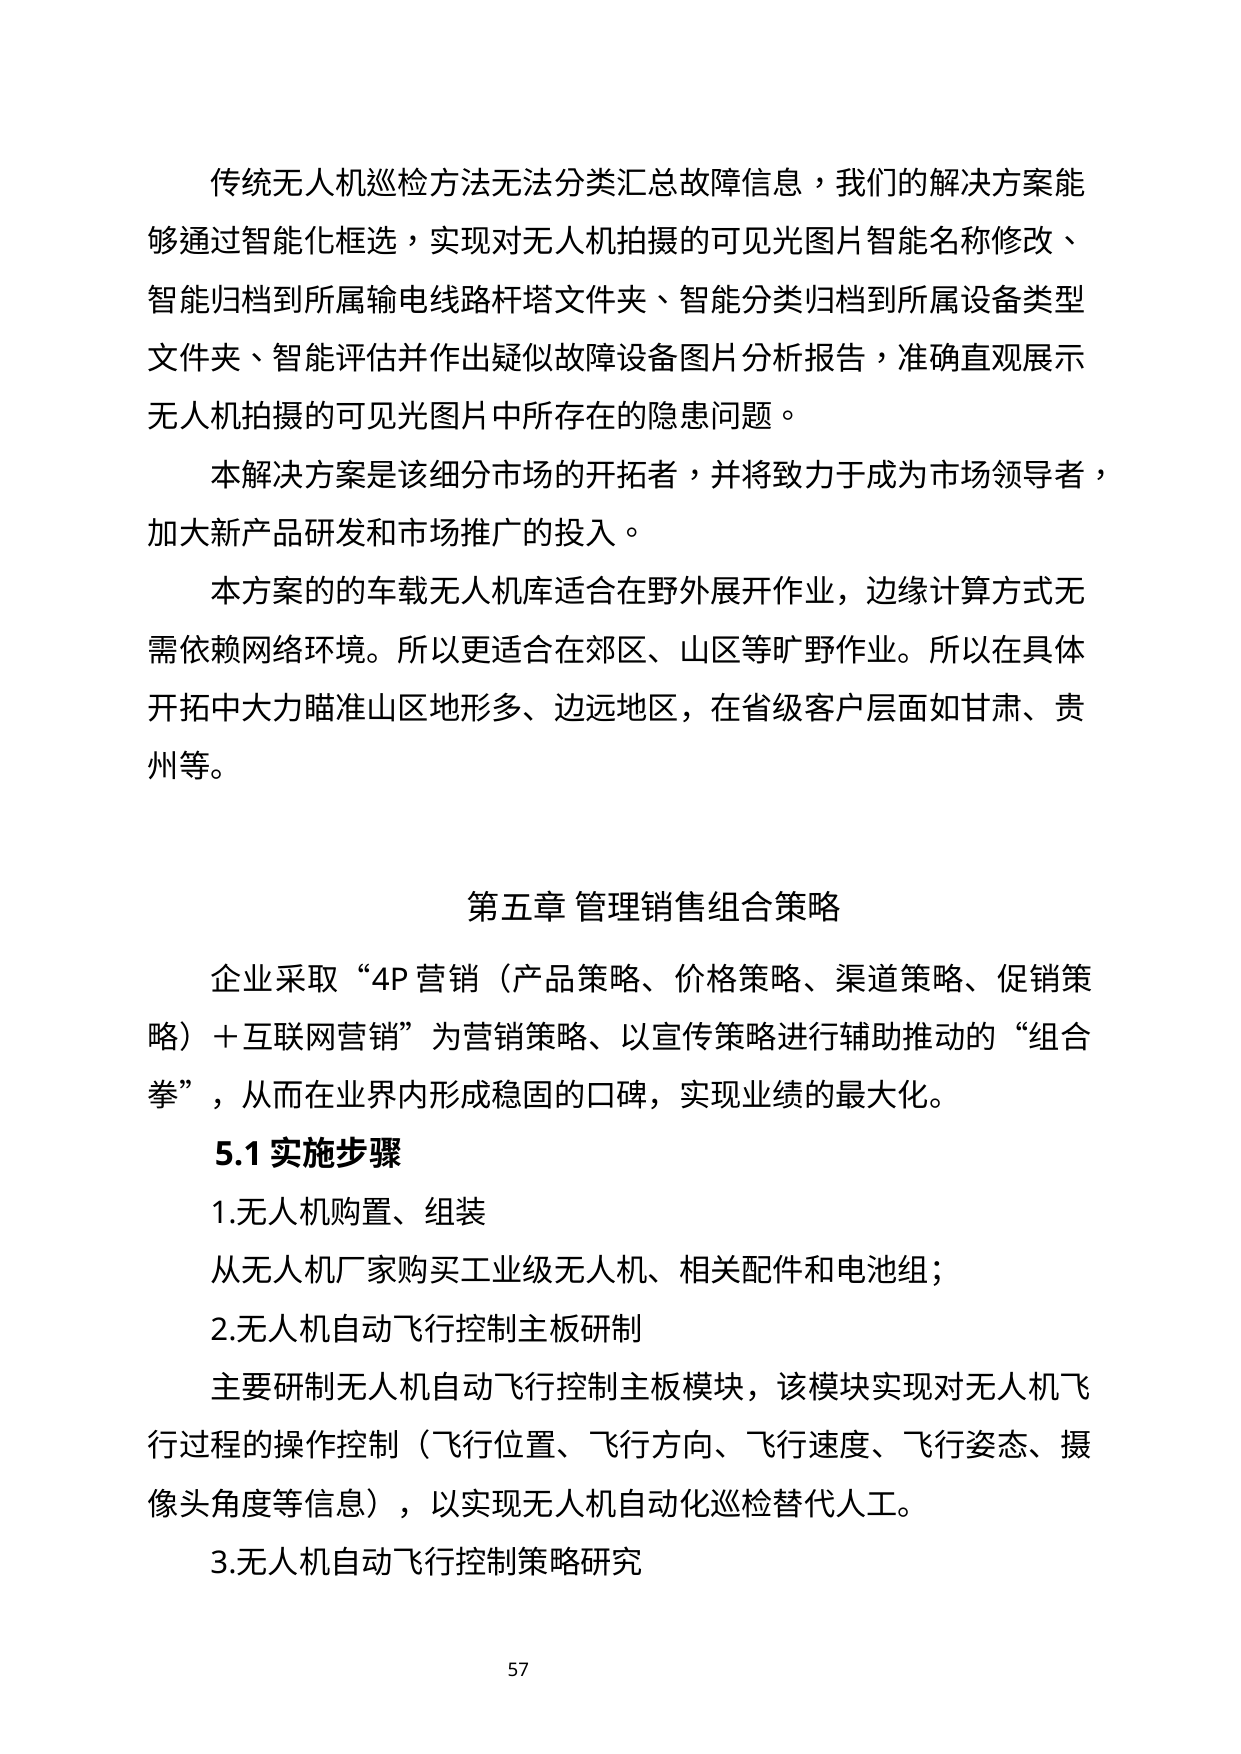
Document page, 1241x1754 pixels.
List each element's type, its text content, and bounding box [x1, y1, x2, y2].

text 传统无人机巡检方法无法分类汇总故障信息，我们的解决方案能够通过智能化框选，实现对无人机拍摄的可见光图片智能名称修改、智能归档到所属输电线路杆塔文件夹、智能分类归档到所属设备类型文件夹、智能评估并作出疑似故障设备图片分析报告，准确直观展示无人机拍摄的可见光图片中所存在的隐患问题。 [148, 148, 1093, 439]
text 3.无人机自动飞行控制策略研究 [148, 1527, 1093, 1585]
text 从无人机厂家购买工业级无人机、相关配件和电池组； [148, 1235, 1093, 1293]
subtitle 第五章 管理销售组合策略 [148, 873, 1093, 931]
text 企业采取“4P营销（产品策略、价格策略、渠道策略、促销策略）＋互联网营销”为营销策略、以宣传策略进行辅助推动的“组合拳”，从而在业界内形成稳固的口碑，实现业绩的最大化。 [148, 943, 1093, 1118]
text 2.无人机自动飞行控制主板研制 [148, 1293, 1093, 1352]
subtitle 5.1实施步骤 [148, 1118, 1093, 1177]
text 主要研制无人机自动飞行控制主板模块，该模块实现对无人机飞行过程的操作控制（飞行位置、飞行方向、飞行速度、飞行姿态、摄像头角度等信息），以实现无人机自动化巡检替代人工。 [148, 1352, 1093, 1527]
text 本方案的的车载无人机库适合在野外展开作业，边缘计算方式无需依赖网络环境。所以更适合在郊区、山区等旷野作业。所以在具体开拓中大力瞄准山区地形多、边远地区，在省级客户层面如甘肃、贵州等。 [148, 556, 1093, 789]
text 本解决方案是该细分市场的开拓者，并将致力于成为市场领导者，加大新产品研发和市场推广的投入。 [148, 439, 1093, 556]
text 1.无人机购置、组装 [148, 1177, 1093, 1235]
